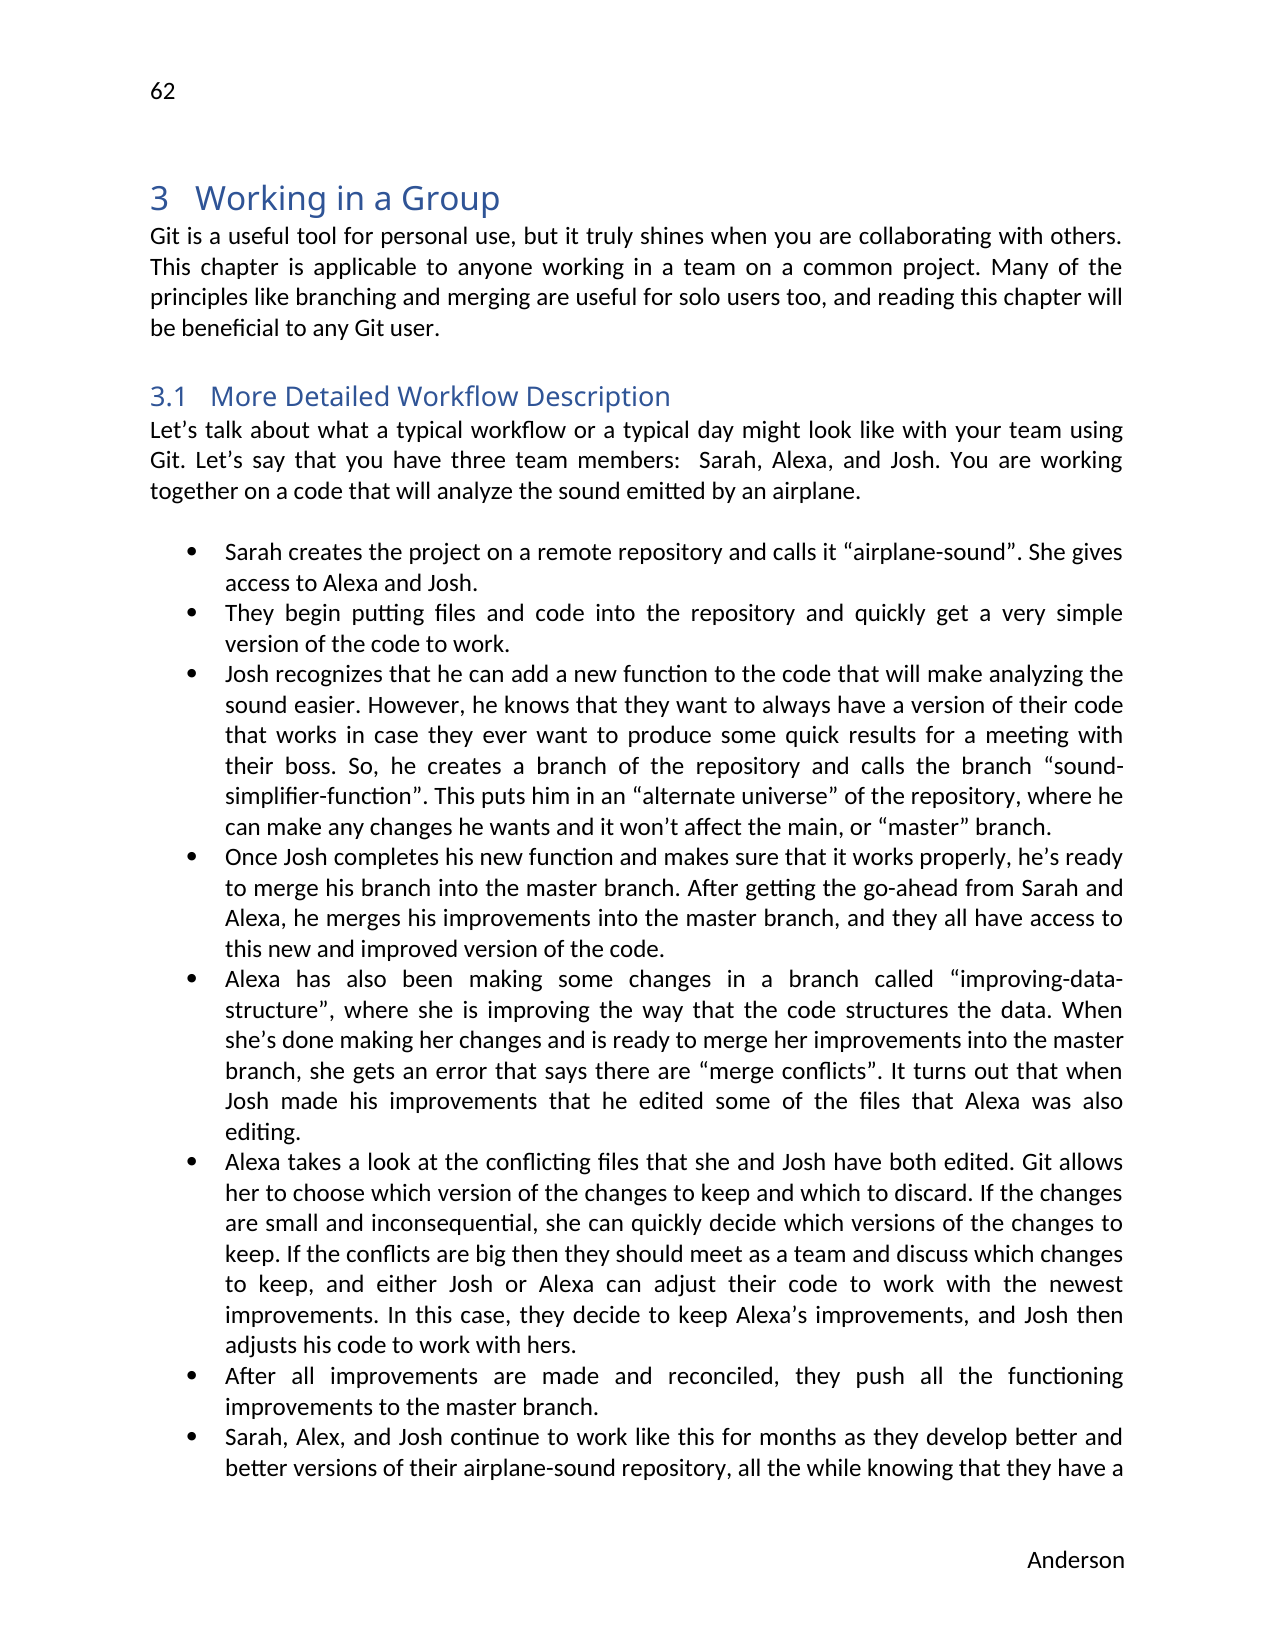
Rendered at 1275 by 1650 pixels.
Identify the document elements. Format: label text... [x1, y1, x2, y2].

text Let’s talk about what a typical workflow or a typical day might look like with your team using Git. Let’s say that you have three team members: Sarah, Alexa, and Josh. You are working together on a code that will analyze the sound emitted by an airplane. [150, 414, 1125, 506]
text Git is a useful tool for personal use, but it truly shines when you are collaborating with others. This chapter is applicable to anyone working in a team on a common project. Many of the principles like branching and merging are useful for solo users too, and reading this chapter will be beneficial to any Git user. [150, 220, 1125, 342]
subtitle More Detailed Workflow Description [150, 377, 1125, 414]
list After all improvements are made and reconciled, they push all the functioning improvements to the master branch. [187, 1360, 1125, 1421]
list Sarah creates the project on a remote repository and calls it “airplane-sound”. She gives access to Alexa and Josh. [187, 536, 1125, 597]
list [187, 1421, 1125, 1482]
list They begin putting files and code into the repository and quickly get a very simple version of the code to work. [187, 597, 1125, 658]
list Josh recognizes that he can add a new function to the code that will make analyzing the sound easier. However, he knows that they want to always have a version of their code that works in case they ever want to produce some quick results for a meeting with their boss. So, he creates a branch of the repository and calls the branch “sound-simplifier-function”. This puts him in an “alternate universe” of the repository, where he can make any changes he wants and it won’t affect the main, or “master” branch. [187, 658, 1125, 841]
list Alexa takes a look at the conflicting files that she and Josh have both edited. Git allows her to choose which version of the changes to keep and which to discard. If the changes are small and inconsequential, she can quickly decide which versions of the changes to keep. If the conflicts are big then they should meet as a team and discuss which changes to keep, and either Josh or Alexa can adjust their code to work with the newest improvements. In this case, they decide to keep Alexa’s improvements, and Josh then adjusts his code to work with hers. [187, 1147, 1125, 1360]
list Alexa has also been making some changes in a branch called “improving-data-structure”, where she is improving the way that the code structures the data. When she’s done making her changes and is ready to merge her improvements into the master branch, she gets an error that says there are “merge conflicts”. It turns out that when Josh made his improvements that he edited some of the files that Alexa was also editing. [187, 963, 1125, 1147]
list Once Josh completes his new function and makes sure that it works properly, he’s ready to merge his branch into the master branch. After getting the go-ahead from Sarah and Alexa, he merges his improvements into the master branch, and they all have access to this new and improved version of the code. [187, 841, 1125, 963]
subtitle Working in a Group [150, 175, 1125, 220]
